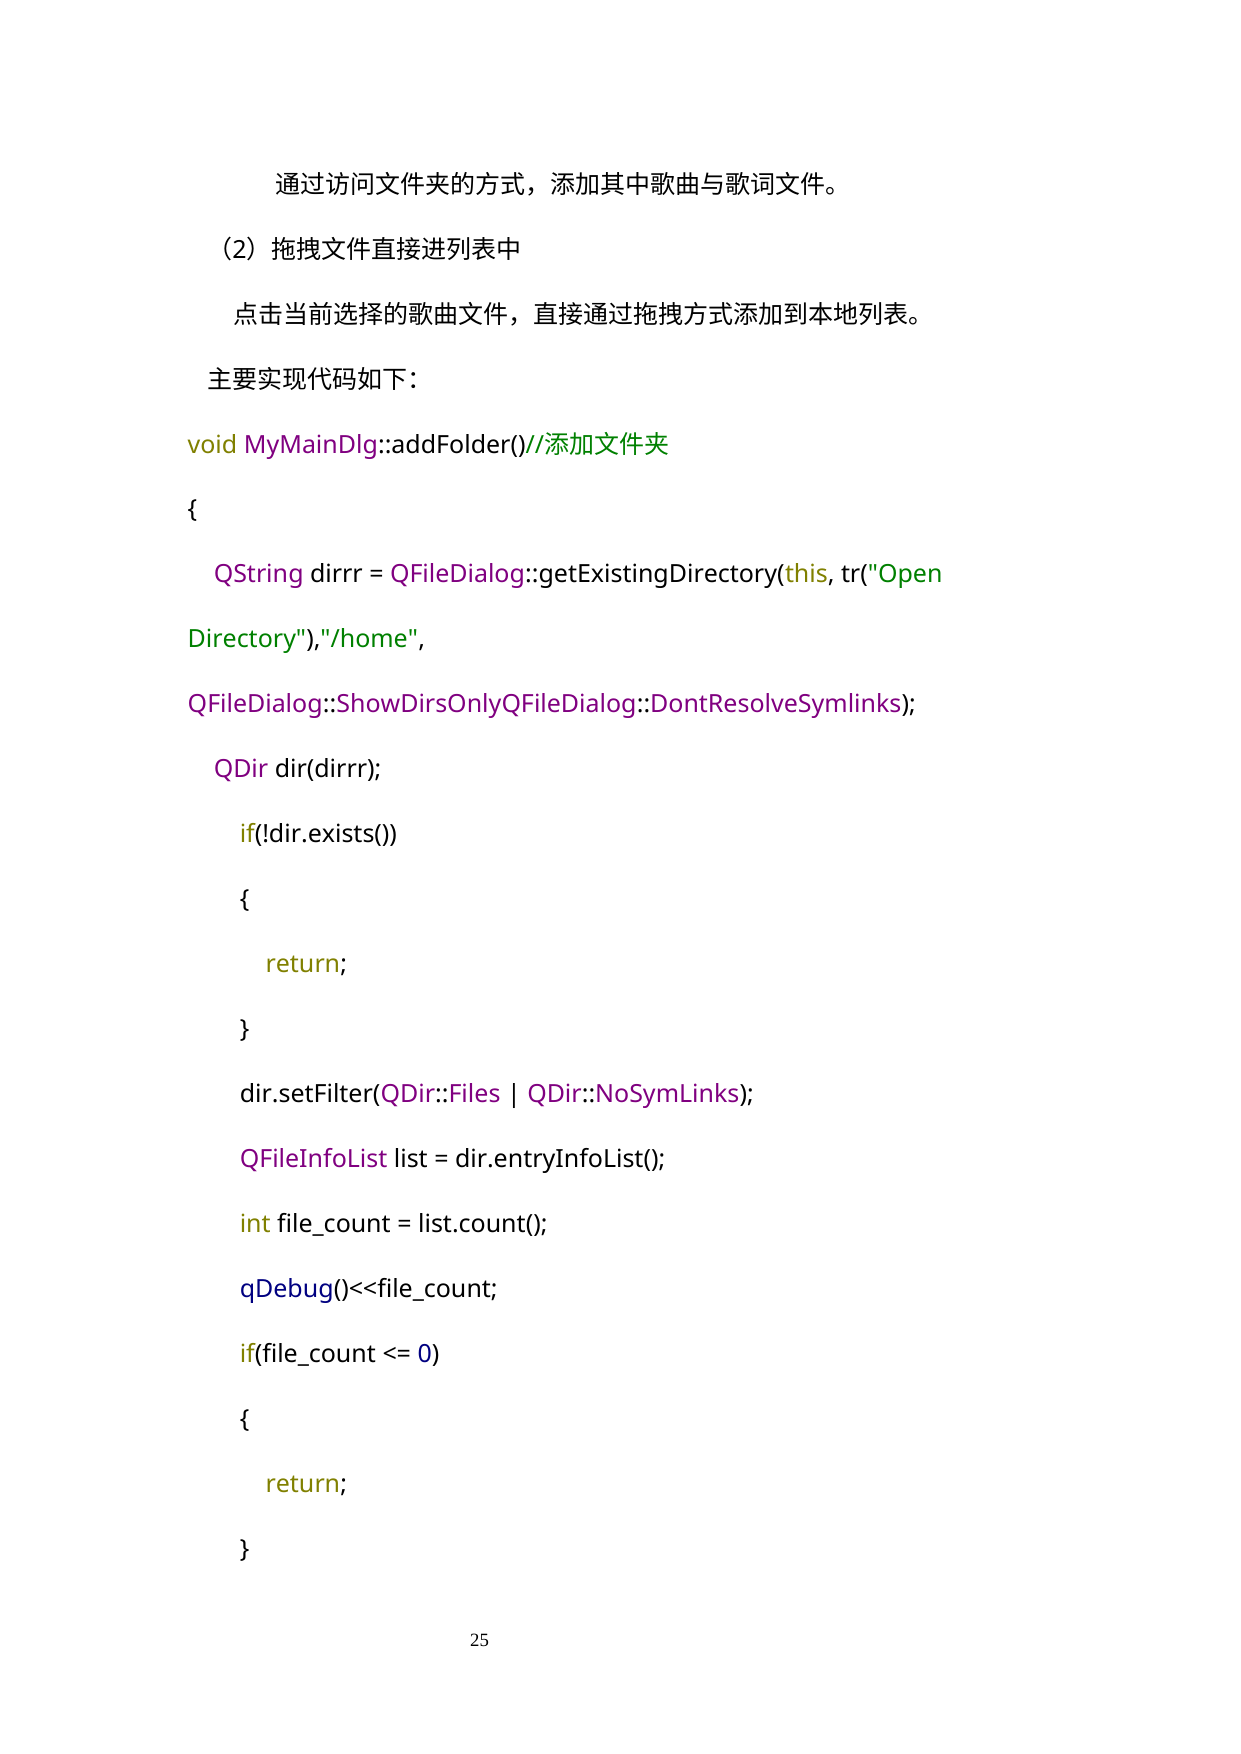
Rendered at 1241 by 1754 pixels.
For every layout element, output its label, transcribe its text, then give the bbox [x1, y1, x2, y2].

text } [187, 1515, 1053, 1580]
text { [187, 865, 1053, 930]
text dir.setFilter(QDir::Files | QDir::NoSymLinks); [187, 1060, 1053, 1125]
text { [187, 475, 1053, 540]
text qDebug()<<file_count; [187, 1255, 1053, 1320]
text 主要实现代码如下： [187, 345, 1053, 410]
text 通过访问文件夹的方式，添加其中歌曲与歌词文件。 [231, 150, 1053, 215]
text } [187, 995, 1053, 1060]
text if(file_count <= 0) [187, 1320, 1053, 1385]
text QFileInfoList list = dir.entryInfoList(); [187, 1125, 1053, 1190]
text return; [187, 930, 1053, 995]
text QDir dir(dirrr); [187, 735, 1053, 800]
text 点击当前选择的歌曲文件，直接通过拖拽方式添加到本地列表。 [187, 280, 1053, 345]
text void MyMainDlg::addFolder()//添加文件夹 [187, 410, 1053, 475]
text int file_count = list.count(); [187, 1190, 1053, 1255]
text if(!dir.exists()) [187, 800, 1053, 865]
text （2）拖拽文件直接进列表中 [187, 215, 1053, 280]
text { [187, 1385, 1053, 1450]
text QString dirrr = QFileDialog::getExistingDirectory(this, tr("Open Directory"),"/home", QFileDialog::ShowDirsOnlyQFileDialog::DontResolveSymlinks); [187, 540, 1053, 735]
text return; [187, 1450, 1053, 1515]
